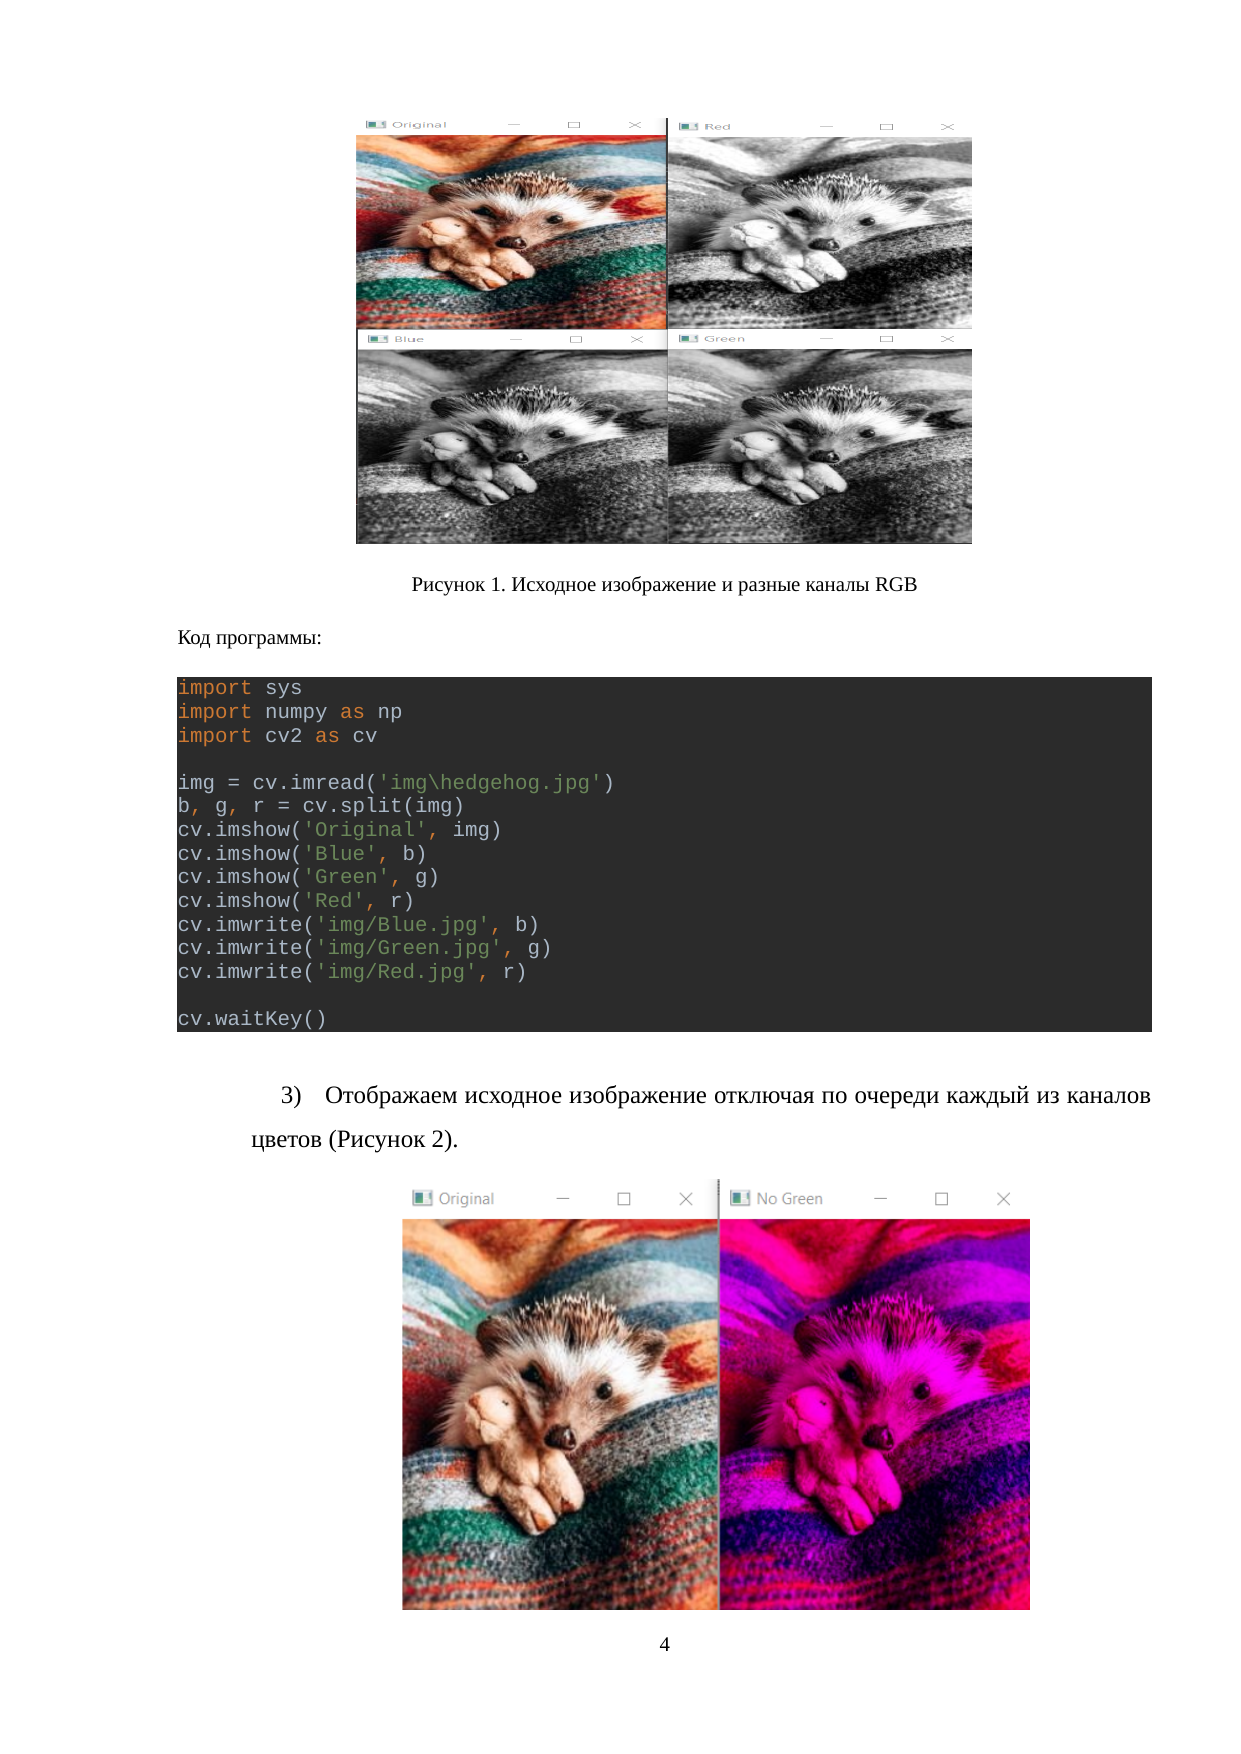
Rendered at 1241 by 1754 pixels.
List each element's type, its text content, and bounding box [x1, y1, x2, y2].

list Отображаем исходное изображение отключая по очереди каждый из каналов цветов (Рисунок 2). [251, 1081, 1152, 1152]
picture [402, 1179, 1030, 1610]
text Рисунок 1. Исходное изображение и разные каналы RGB [177, 572, 1152, 596]
picture [356, 118, 972, 544]
text Код программы: [177, 624, 1152, 649]
text import sys import numpy as np import cv2 as cv img = cv.imread('img\hedgehog.jpg') b, g, r = cv.split(img) cv.imshow('Original', img) cv.imshow('Blue', b) cv.imshow('Green', g) cv.imshow('Red', r) cv.imwrite('img/Blue.jpg', b) cv.imwrite('img/Green.jpg', g) cv.imwrite('img/Red.jpg', r) cv.waitKey() [177, 677, 1152, 1032]
